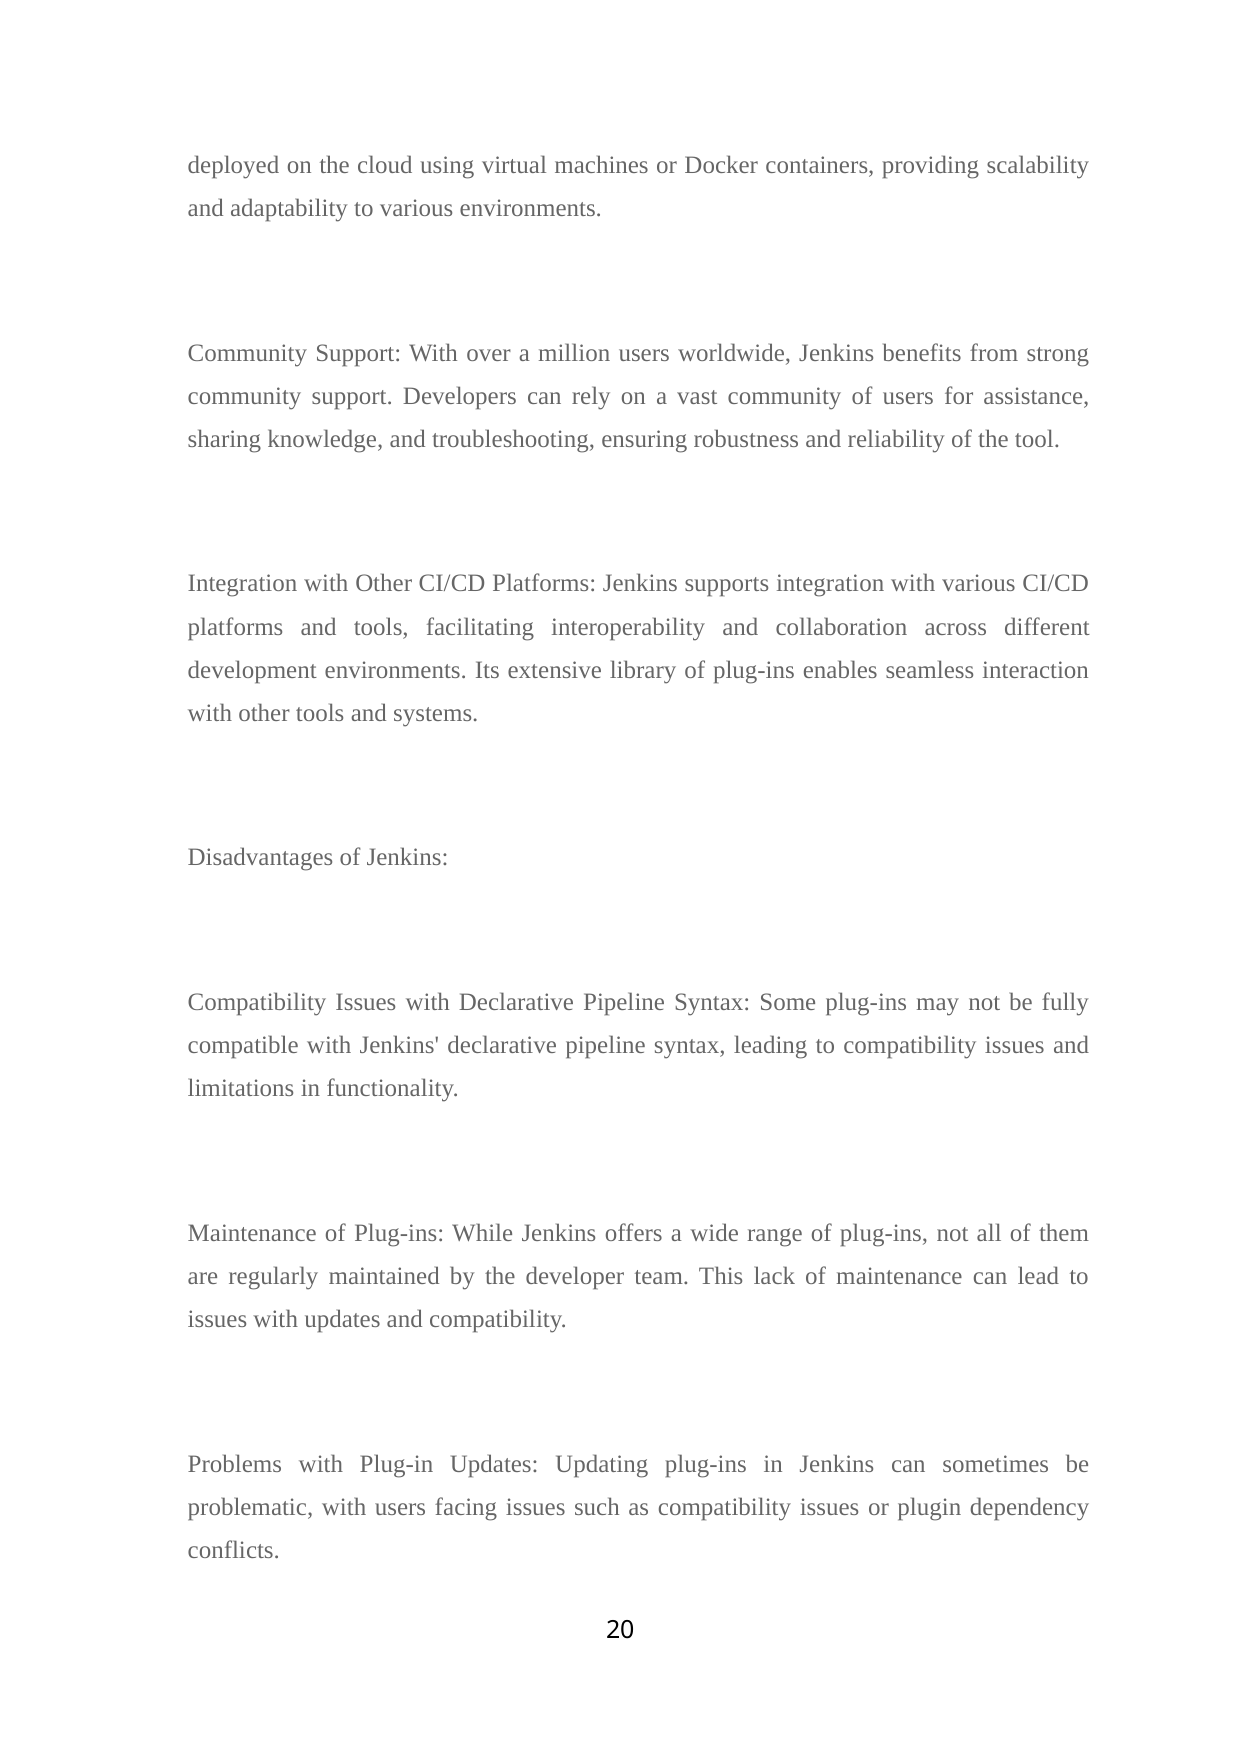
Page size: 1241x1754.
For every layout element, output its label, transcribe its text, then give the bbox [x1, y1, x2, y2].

text Problems with Plug-in Updates: Updating plug-ins in Jenkins can sometimes be problematic, with users facing issues such as compatibility issues or plugin dependency conflicts. [187, 1449, 1090, 1564]
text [187, 150, 1090, 222]
text Community Support: With over a million users worldwide, Jenkins benefits from strong community support. Developers can rely on a vast community of users for assistance, sharing knowledge, and troubleshooting, ensuring robustness and reliability of the tool. [187, 338, 1090, 453]
text Maintenance of Plug-ins: While Jenkins offers a wide range of plug-ins, not all of them are regularly maintained by the developer team. This lack of maintenance can lead to issues with updates and compatibility. [187, 1218, 1090, 1333]
text Disadvantages of Jenkins: [187, 842, 1090, 871]
text Integration with Other CI/CD Platforms: Jenkins supports integration with various CI/CD platforms and tools, facilitating interoperability and collaboration across different development environments. Its extensive library of plug-ins enables seamless interaction with other tools and systems. [187, 568, 1090, 727]
text Compatibility Issues with Declarative Pipeline Syntax: Some plug-ins may not be fully compatible with Jenkins' declarative pipeline syntax, leading to compatibility issues and limitations in functionality. [187, 987, 1090, 1102]
